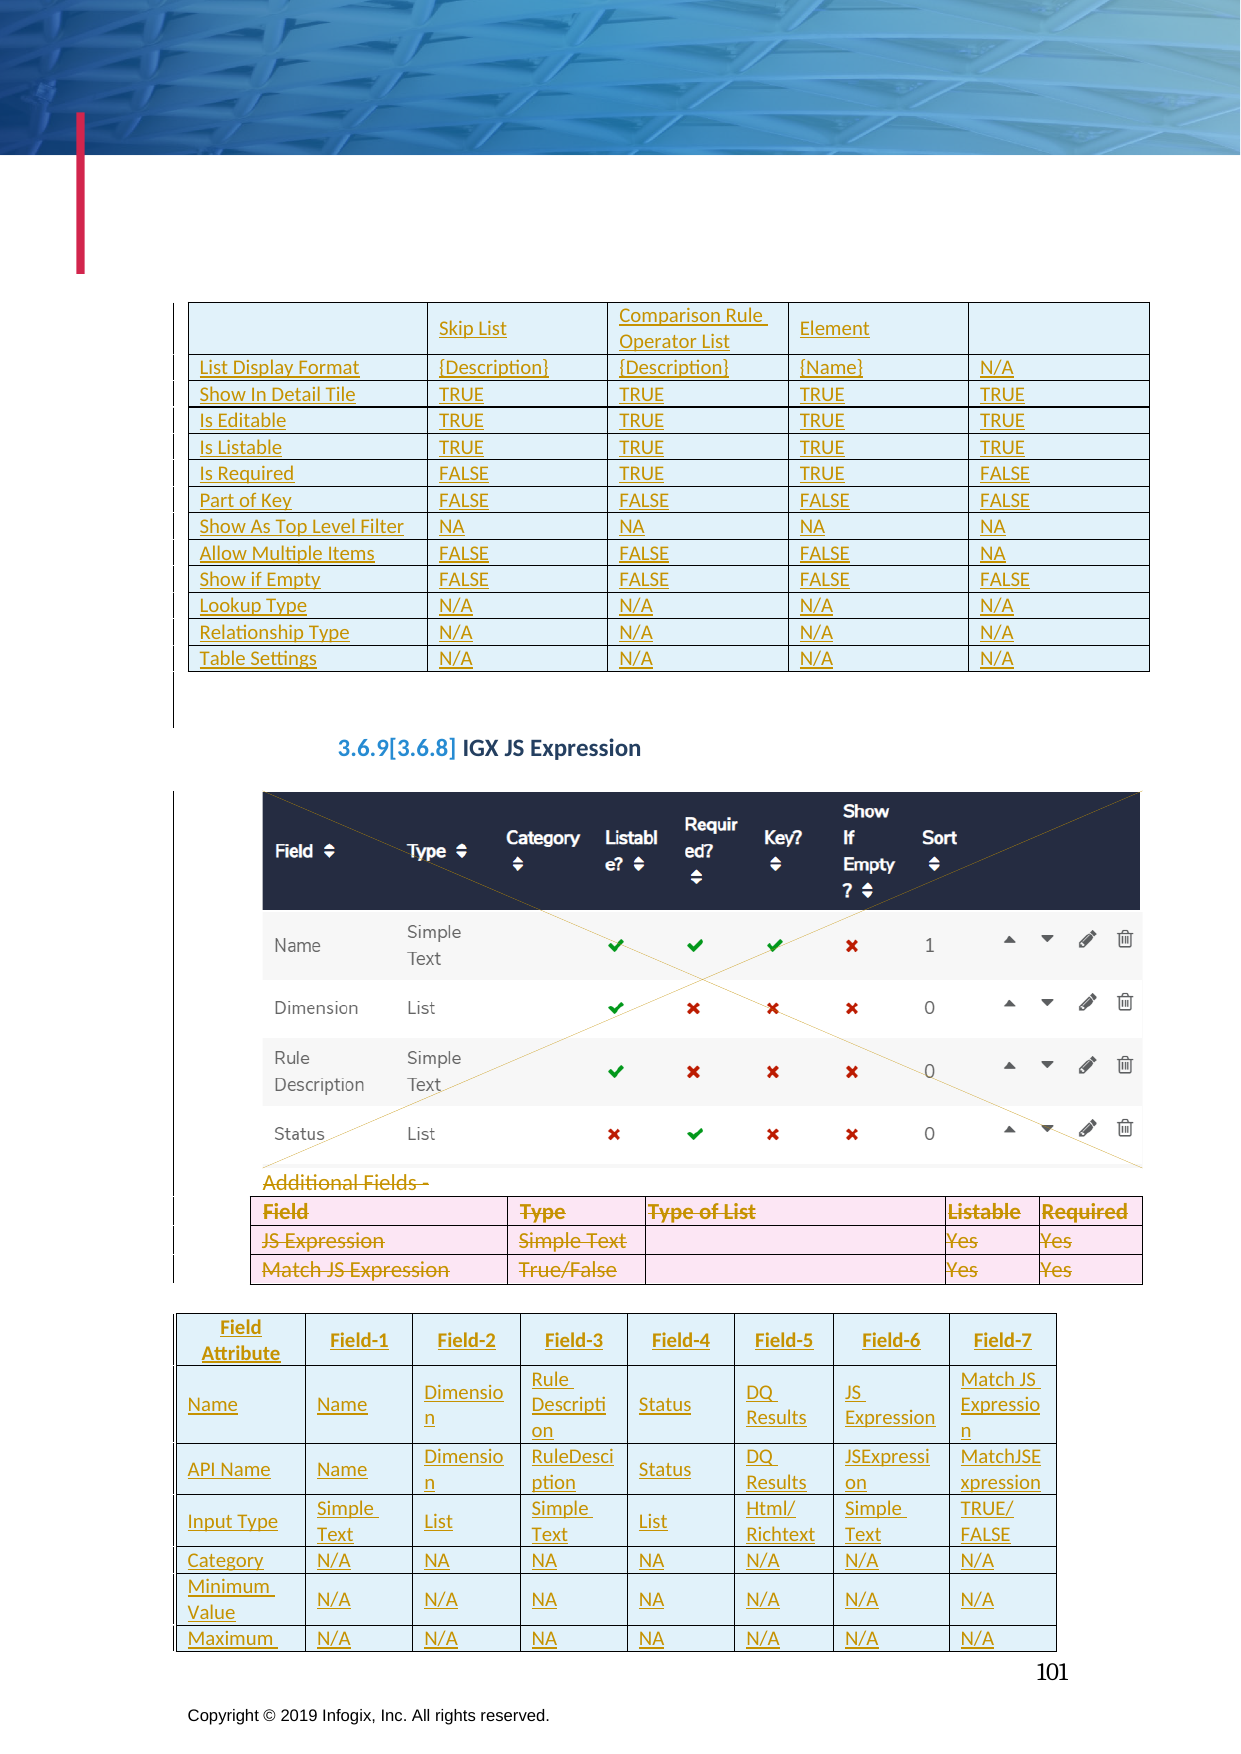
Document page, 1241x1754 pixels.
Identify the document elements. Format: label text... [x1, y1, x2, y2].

picture [264, 790, 1141, 979]
subtitle IGX JS Expression [337, 732, 1068, 763]
picture [705, 792, 1143, 1167]
picture [262, 792, 701, 1167]
picture [264, 980, 1142, 1169]
picture [0, 0, 1241, 302]
